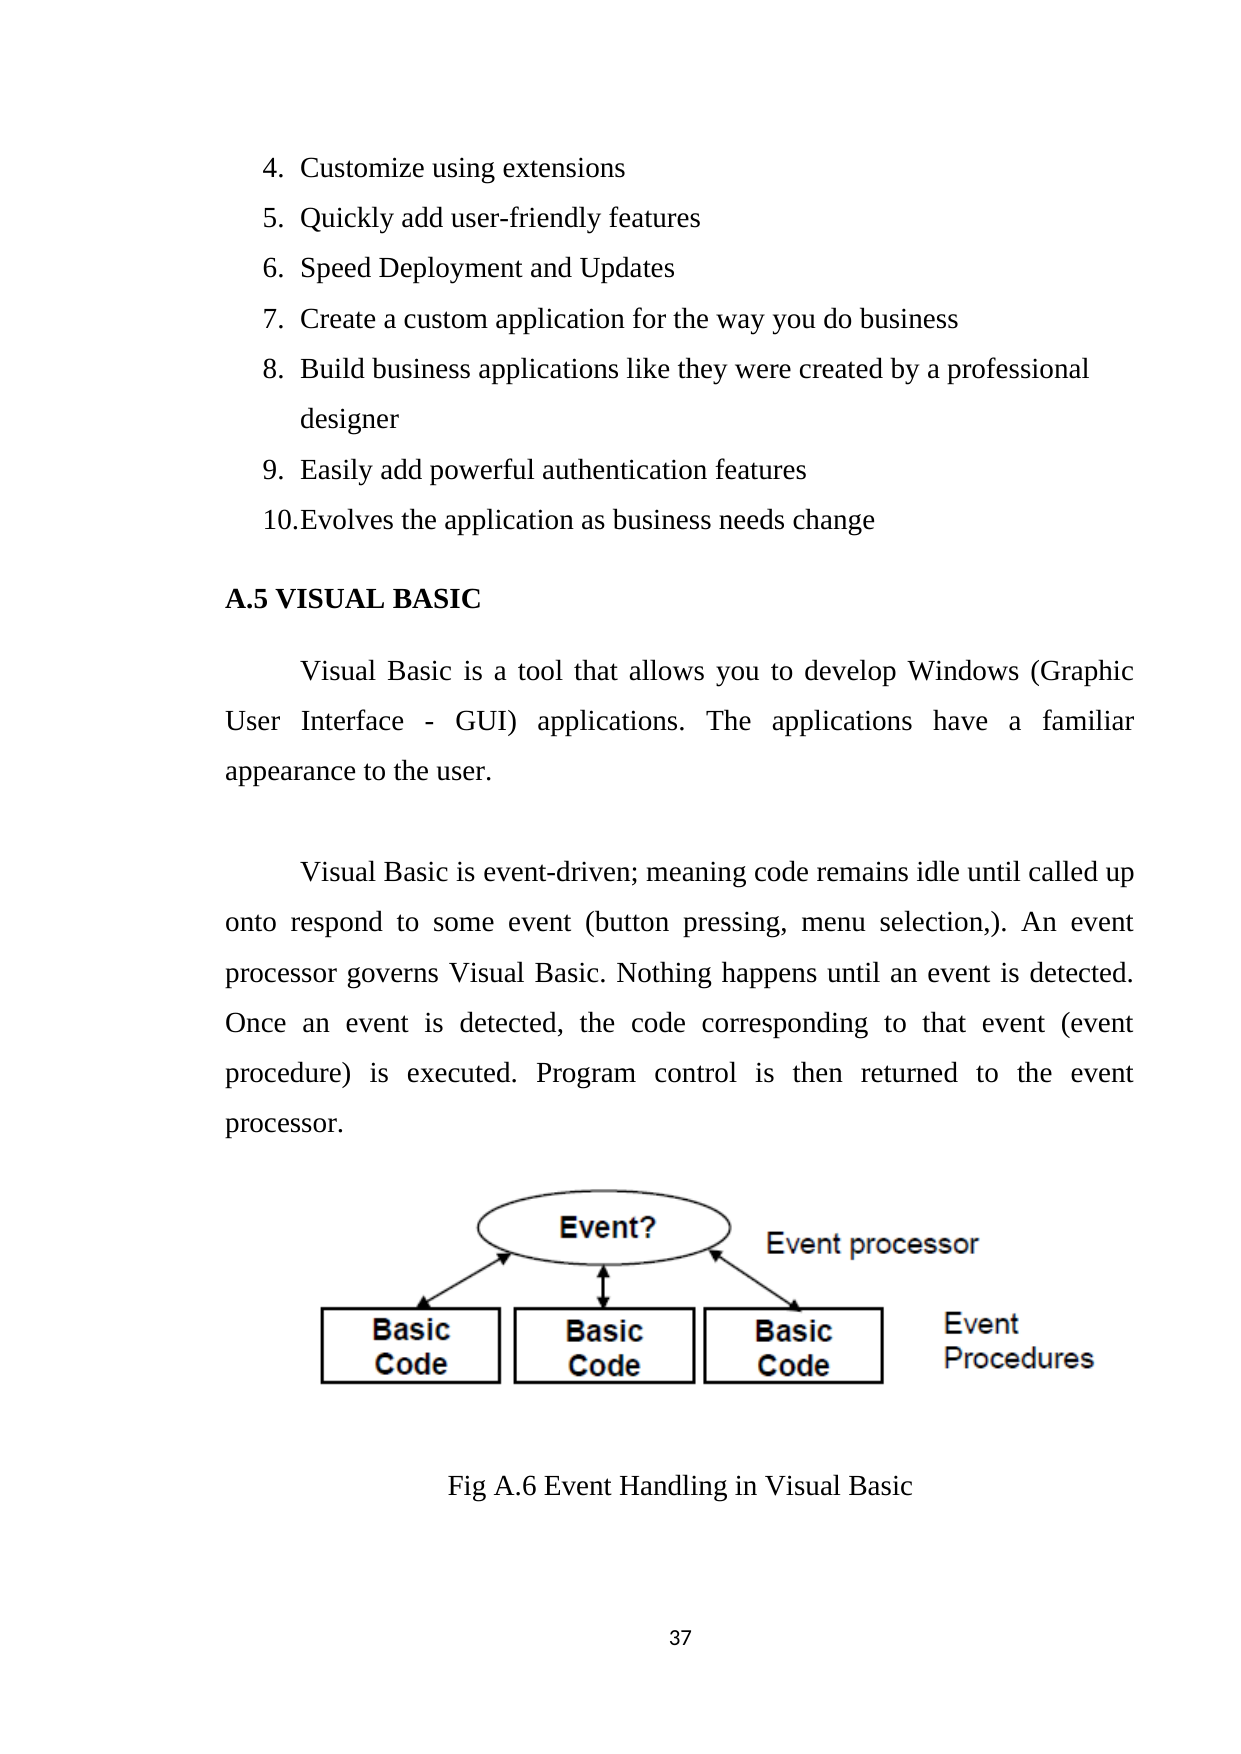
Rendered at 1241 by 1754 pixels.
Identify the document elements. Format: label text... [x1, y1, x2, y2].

text Fig A.6 Event Handling in Visual Basic [225, 1468, 1135, 1502]
text Visual Basic is a tool that allows you to develop Windows (Graphic User Interface - GUI) applications. The applications have a familiar appearance to the user. [225, 653, 1135, 787]
list Create a custom application for the way you do business [262, 301, 1135, 334]
text A.5 VISUAL BASIC [225, 582, 1135, 615]
list Customize using extensions [262, 150, 1135, 183]
list Easily add powerful authentication features [262, 452, 1135, 485]
text Visual Basic is event-driven; meaning code remains idle until called up onto respond to some event (button pressing, menu selection,). An event processor governs Visual Basic. Nothing happens until an event is detected. Once an event is detected, the code corresponding to that event (event procedure) is executed. Program control is then returned to the event processor. [225, 854, 1135, 1139]
list Build business applications like they were created by a professional designer [262, 351, 1135, 435]
list Speed Deployment and Updates [262, 251, 1135, 284]
list Quickly add user-friendly features [262, 200, 1135, 234]
list Evolves the application as business needs change [262, 502, 1135, 536]
